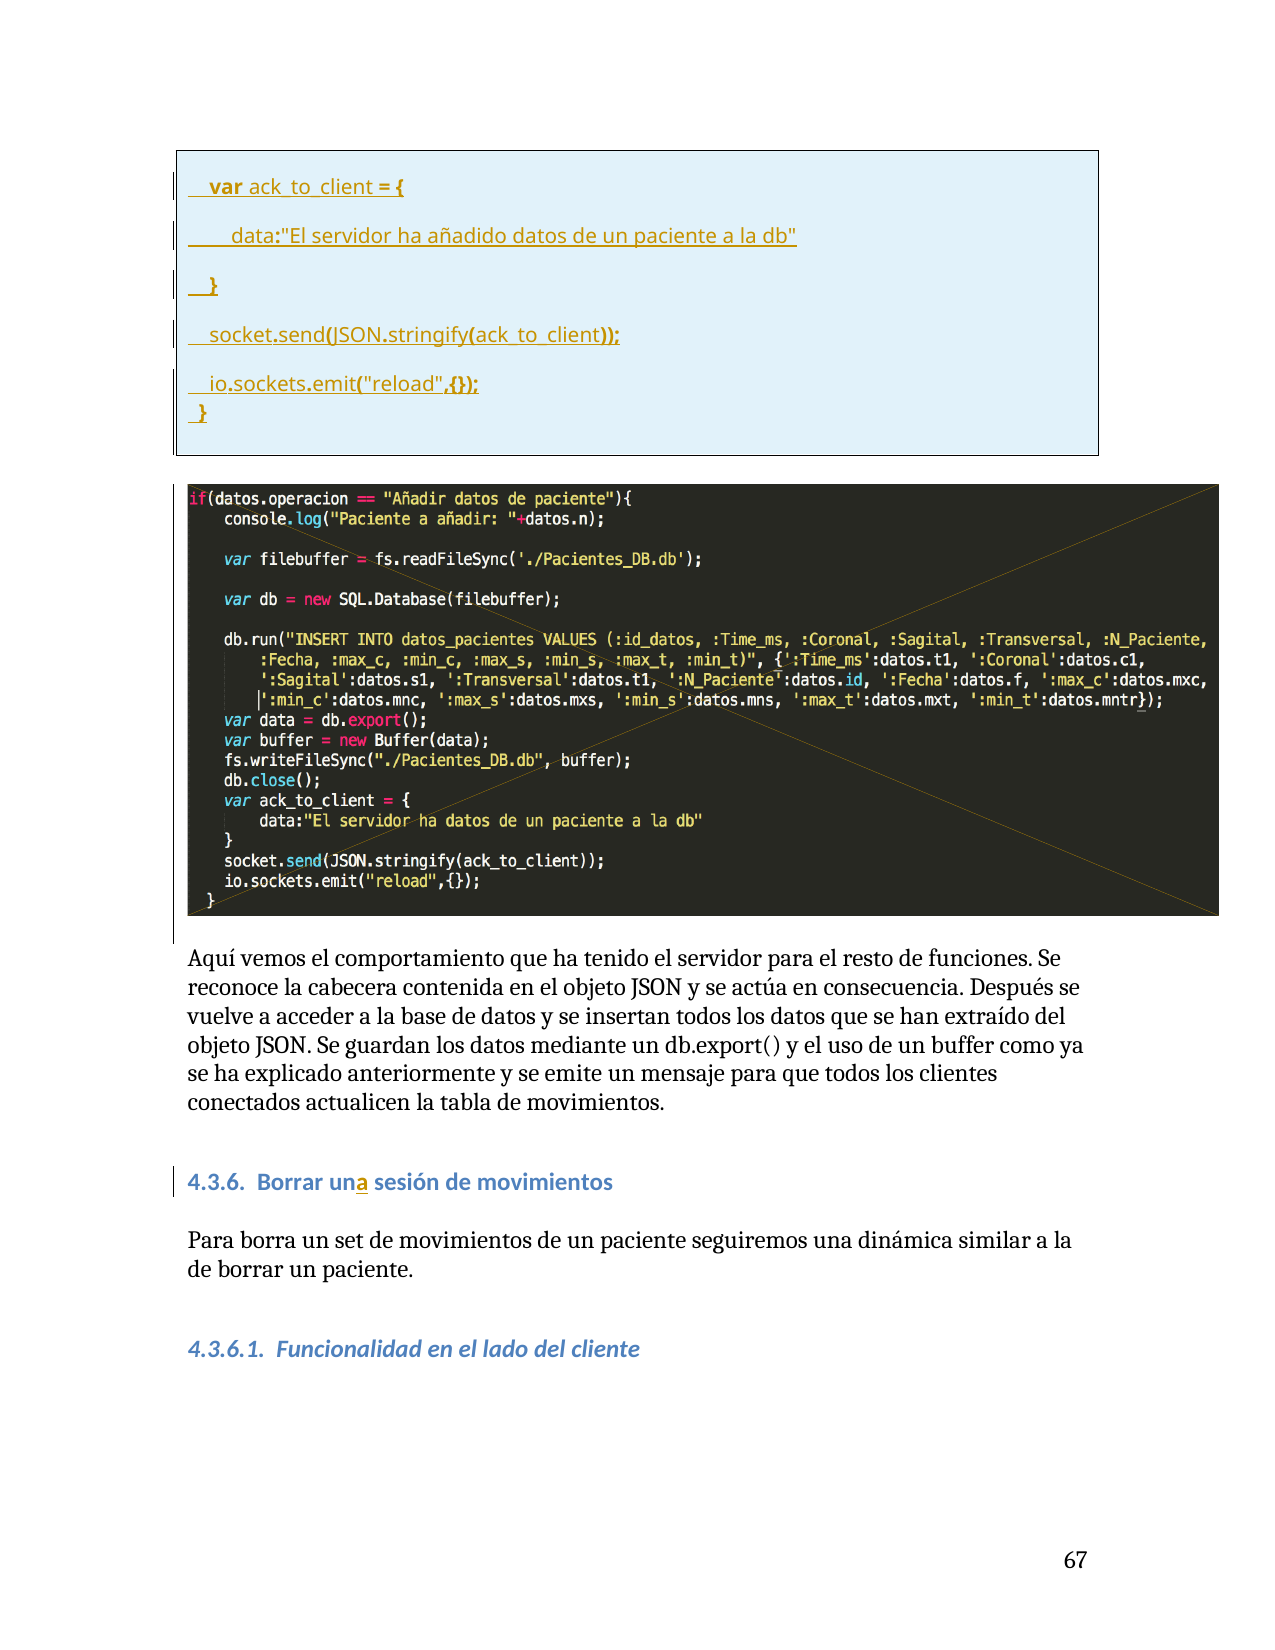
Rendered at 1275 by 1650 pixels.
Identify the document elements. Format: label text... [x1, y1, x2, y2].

picture [706, 485, 1219, 915]
picture [187, 485, 700, 915]
subtitle 4.3.6.1. Funcionalidad en el lado del cliente [187, 1333, 1087, 1363]
text Aquí vemos el comportamiento que ha tenido el servidor para el resto de funciones. Se reconoce la cabecera contenida en el objeto JSON y se actúa en consecuencia. Después se vuelve a acceder a la base de datos y se insertan todos los datos que se han extraído del objeto JSON. Se guardan los datos mediante un db.export() y el uso de un buffer como ya se ha explicado anteriormente y se emite un mensaje para que todos los clientes conectados actualicen la tabla de movimientos. [187, 944, 1087, 1117]
subtitle 4.3.6. Borrar un sesión de movimientos [187, 1166, 1087, 1197]
picture [190, 701, 1217, 916]
picture [190, 484, 1216, 699]
text Para borra un set de movimientos de un paciente seguiremos una dinámica similar a la de borrar un paciente. [187, 1226, 1087, 1283]
